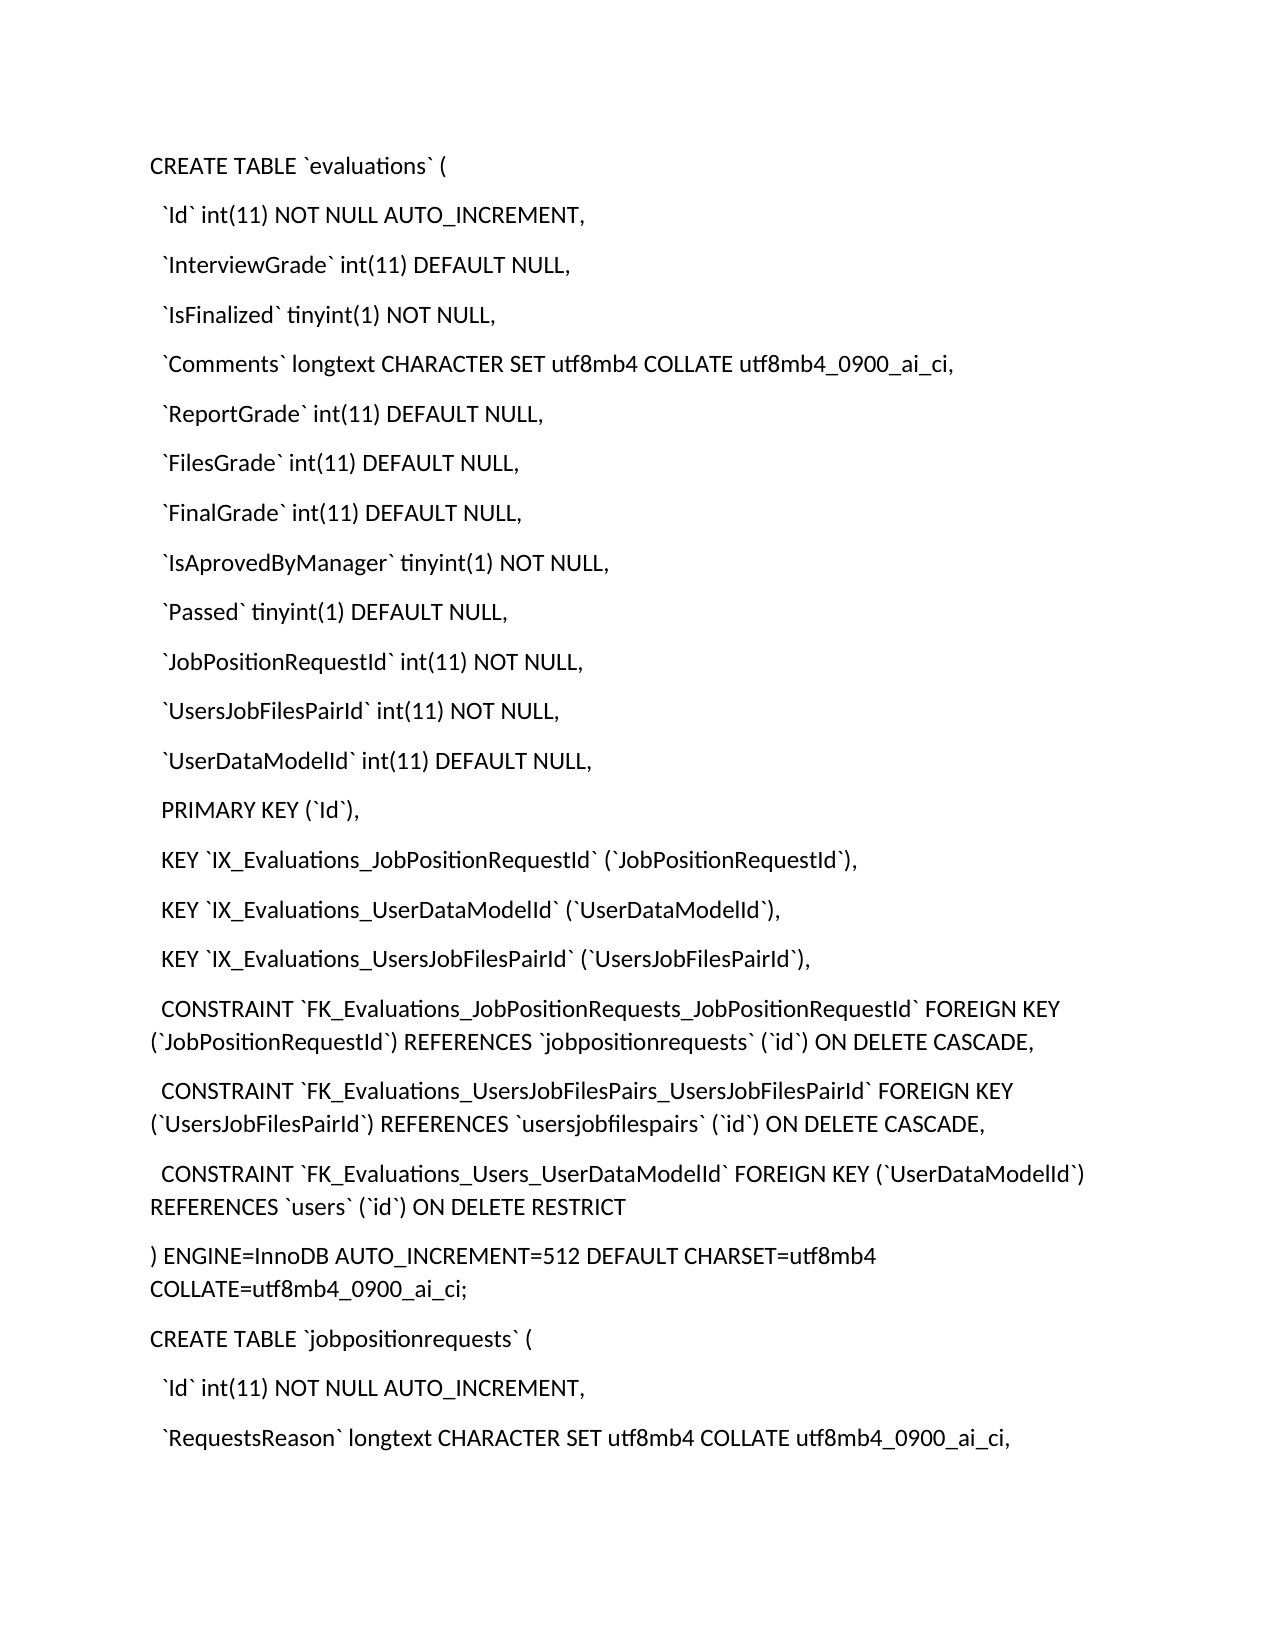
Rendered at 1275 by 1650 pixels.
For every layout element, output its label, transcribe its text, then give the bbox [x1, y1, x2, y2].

text `UsersJobFilesPairId` int(11) NOT NULL, [150, 695, 1125, 726]
text `JobPositionRequestId` int(11) NOT NULL, [150, 646, 1125, 676]
text KEY `IX_Evaluations_JobPositionRequestId` (`JobPositionRequestId`), [150, 844, 1125, 875]
text `RequestsReason` longtext CHARACTER SET utf8mb4 COLLATE utf8mb4_0900_ai_ci, [150, 1422, 1125, 1453]
text `Id` int(11) NOT NULL AUTO_INCREMENT, [150, 199, 1125, 230]
text `UserDataModelId` int(11) DEFAULT NULL, [150, 745, 1125, 776]
text `InterviewGrade` int(11) DEFAULT NULL, [150, 249, 1125, 280]
text `Comments` longtext CHARACTER SET utf8mb4 COLLATE utf8mb4_0900_ai_ci, [150, 348, 1125, 379]
text `IsAprovedByManager` tinyint(1) NOT NULL, [150, 547, 1125, 577]
text KEY `IX_Evaluations_UserDataModelId` (`UserDataModelId`), [150, 894, 1125, 924]
text CONSTRAINT `FK_Evaluations_Users_UserDataModelId` FOREIGN KEY (`UserDataModelId`) REFERENCES `users` (`id`) ON DELETE RESTRICT [150, 1158, 1125, 1221]
text `Passed` tinyint(1) DEFAULT NULL, [150, 596, 1125, 627]
text CREATE TABLE `jobpositionrequests` ( [150, 1323, 1125, 1353]
text `Id` int(11) NOT NULL AUTO_INCREMENT, [150, 1372, 1125, 1403]
text `FilesGrade` int(11) DEFAULT NULL, [150, 447, 1125, 478]
text PRIMARY KEY (`Id`), [150, 794, 1125, 825]
text ) ENGINE=InnoDB AUTO_INCREMENT=512 DEFAULT CHARSET=utf8mb4 COLLATE=utf8mb4_0900_ai_ci; [150, 1240, 1125, 1304]
text CONSTRAINT `FK_Evaluations_JobPositionRequests_JobPositionRequestId` FOREIGN KEY (`JobPositionRequestId`) REFERENCES `jobpositionrequests` (`id`) ON DELETE CASCADE, [150, 993, 1125, 1056]
text `IsFinalized` tinyint(1) NOT NULL, [150, 299, 1125, 329]
text KEY `IX_Evaluations_UsersJobFilesPairId` (`UsersJobFilesPairId`), [150, 943, 1125, 974]
text `ReportGrade` int(11) DEFAULT NULL, [150, 398, 1125, 428]
text CREATE TABLE `evaluations` ( [150, 150, 1125, 181]
text CONSTRAINT `FK_Evaluations_UsersJobFilesPairs_UsersJobFilesPairId` FOREIGN KEY (`UsersJobFilesPairId`) REFERENCES `usersjobfilespairs` (`id`) ON DELETE CASCADE, [150, 1075, 1125, 1139]
text `FinalGrade` int(11) DEFAULT NULL, [150, 497, 1125, 528]
